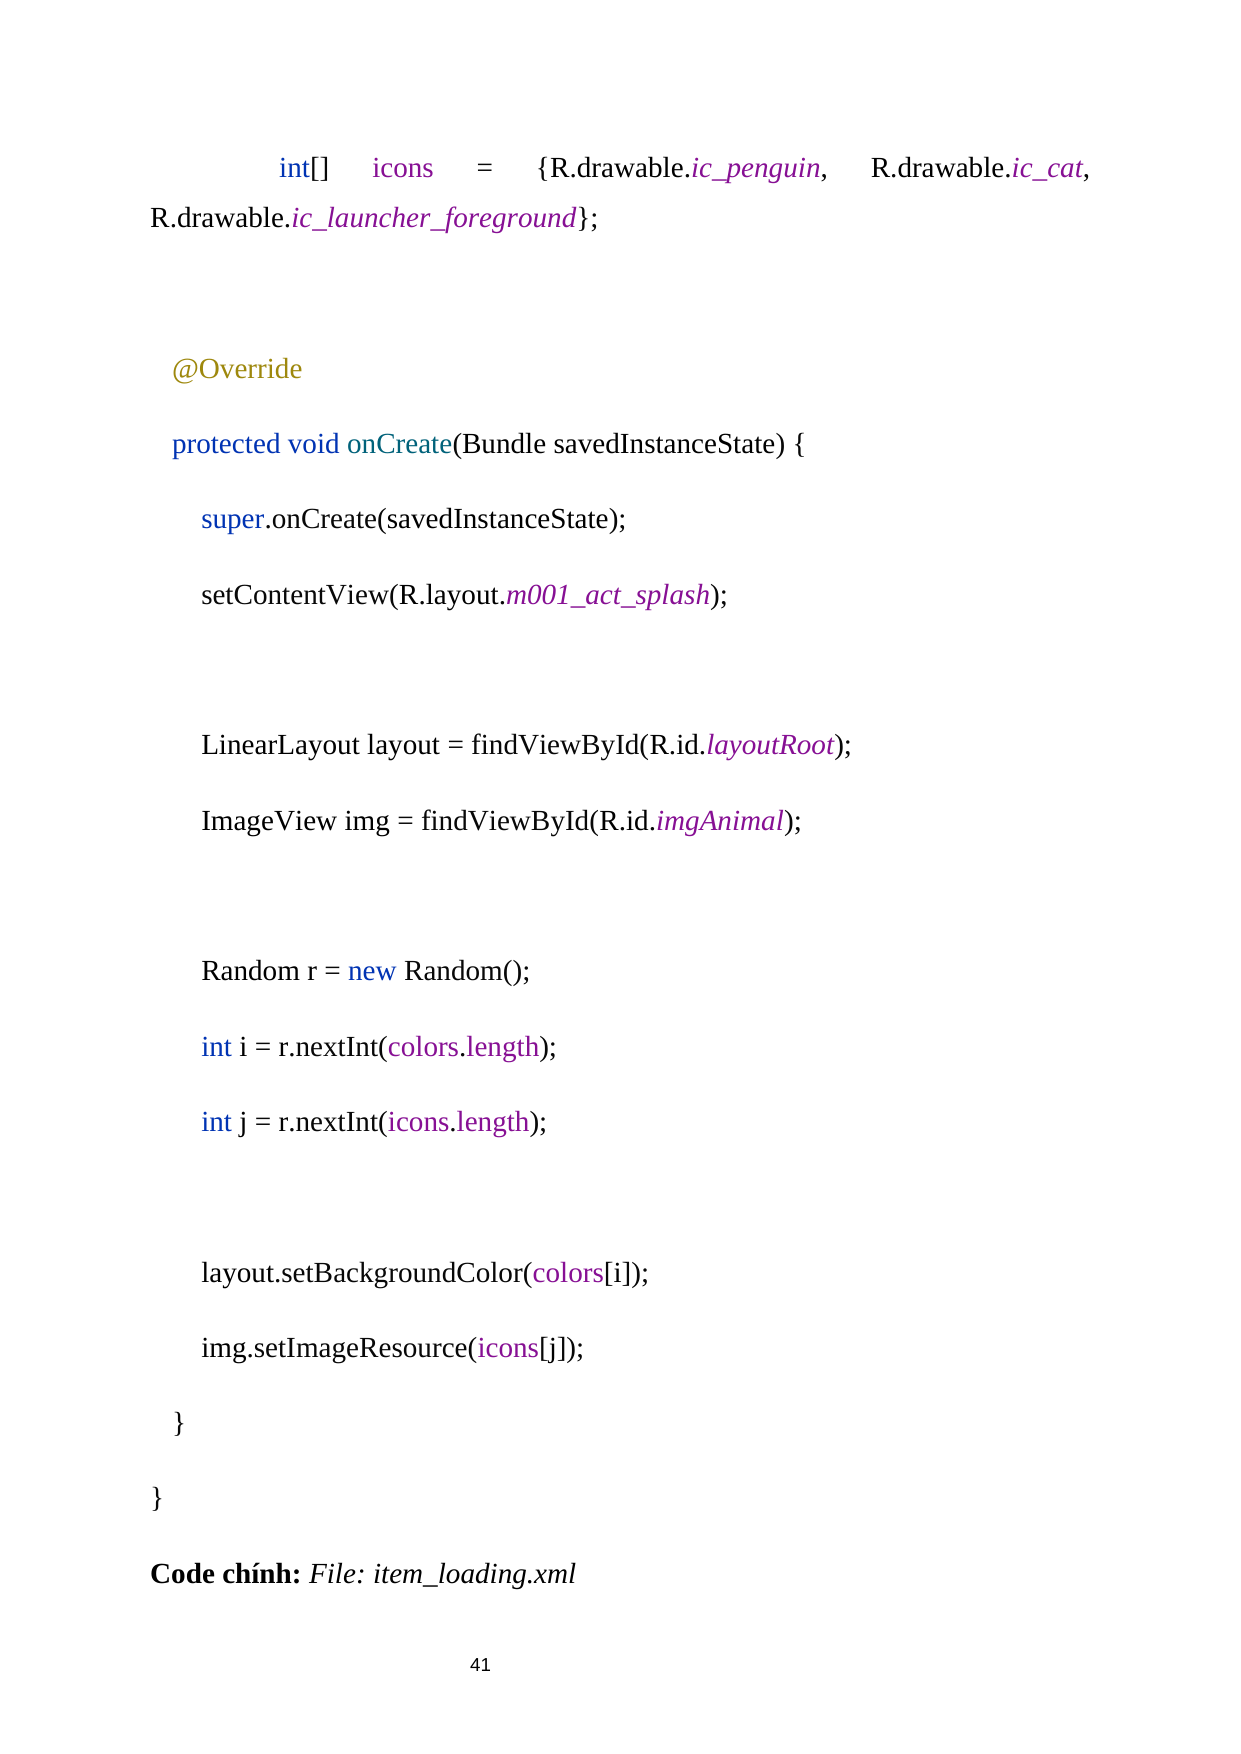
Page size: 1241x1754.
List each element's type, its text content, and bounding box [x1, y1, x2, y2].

text img.setImageResource(icons[j]); [150, 1330, 1090, 1363]
text int[] icons = {R.drawable.ic_penguin, R.drawable.ic_cat, R.drawable.ic_launcher_foreground}; [150, 150, 1090, 234]
text int j = r.nextInt(icons.length); [150, 1104, 1090, 1138]
text LinearLayout layout = findViewById(R.id.layoutRoot); [150, 727, 1090, 761]
text } [150, 1405, 1090, 1439]
text super.onCreate(savedInstanceState); [150, 502, 1090, 535]
text @Override [150, 351, 1090, 384]
text ImageView img = findViewById(R.id.imgAnimal); [150, 803, 1090, 836]
text int i = r.nextInt(colors.length); [150, 1029, 1090, 1062]
text setContentView(R.layout.m001_act_splash); [150, 577, 1090, 610]
text } [150, 1481, 1090, 1514]
text Random r = new Random(); [150, 953, 1090, 987]
text layout.setBackgroundColor(colors[i]); [150, 1255, 1090, 1288]
text protected void onCreate(Bundle savedInstanceState) { [150, 426, 1090, 460]
text Code chính: File: item_loading.xml [150, 1556, 1090, 1589]
